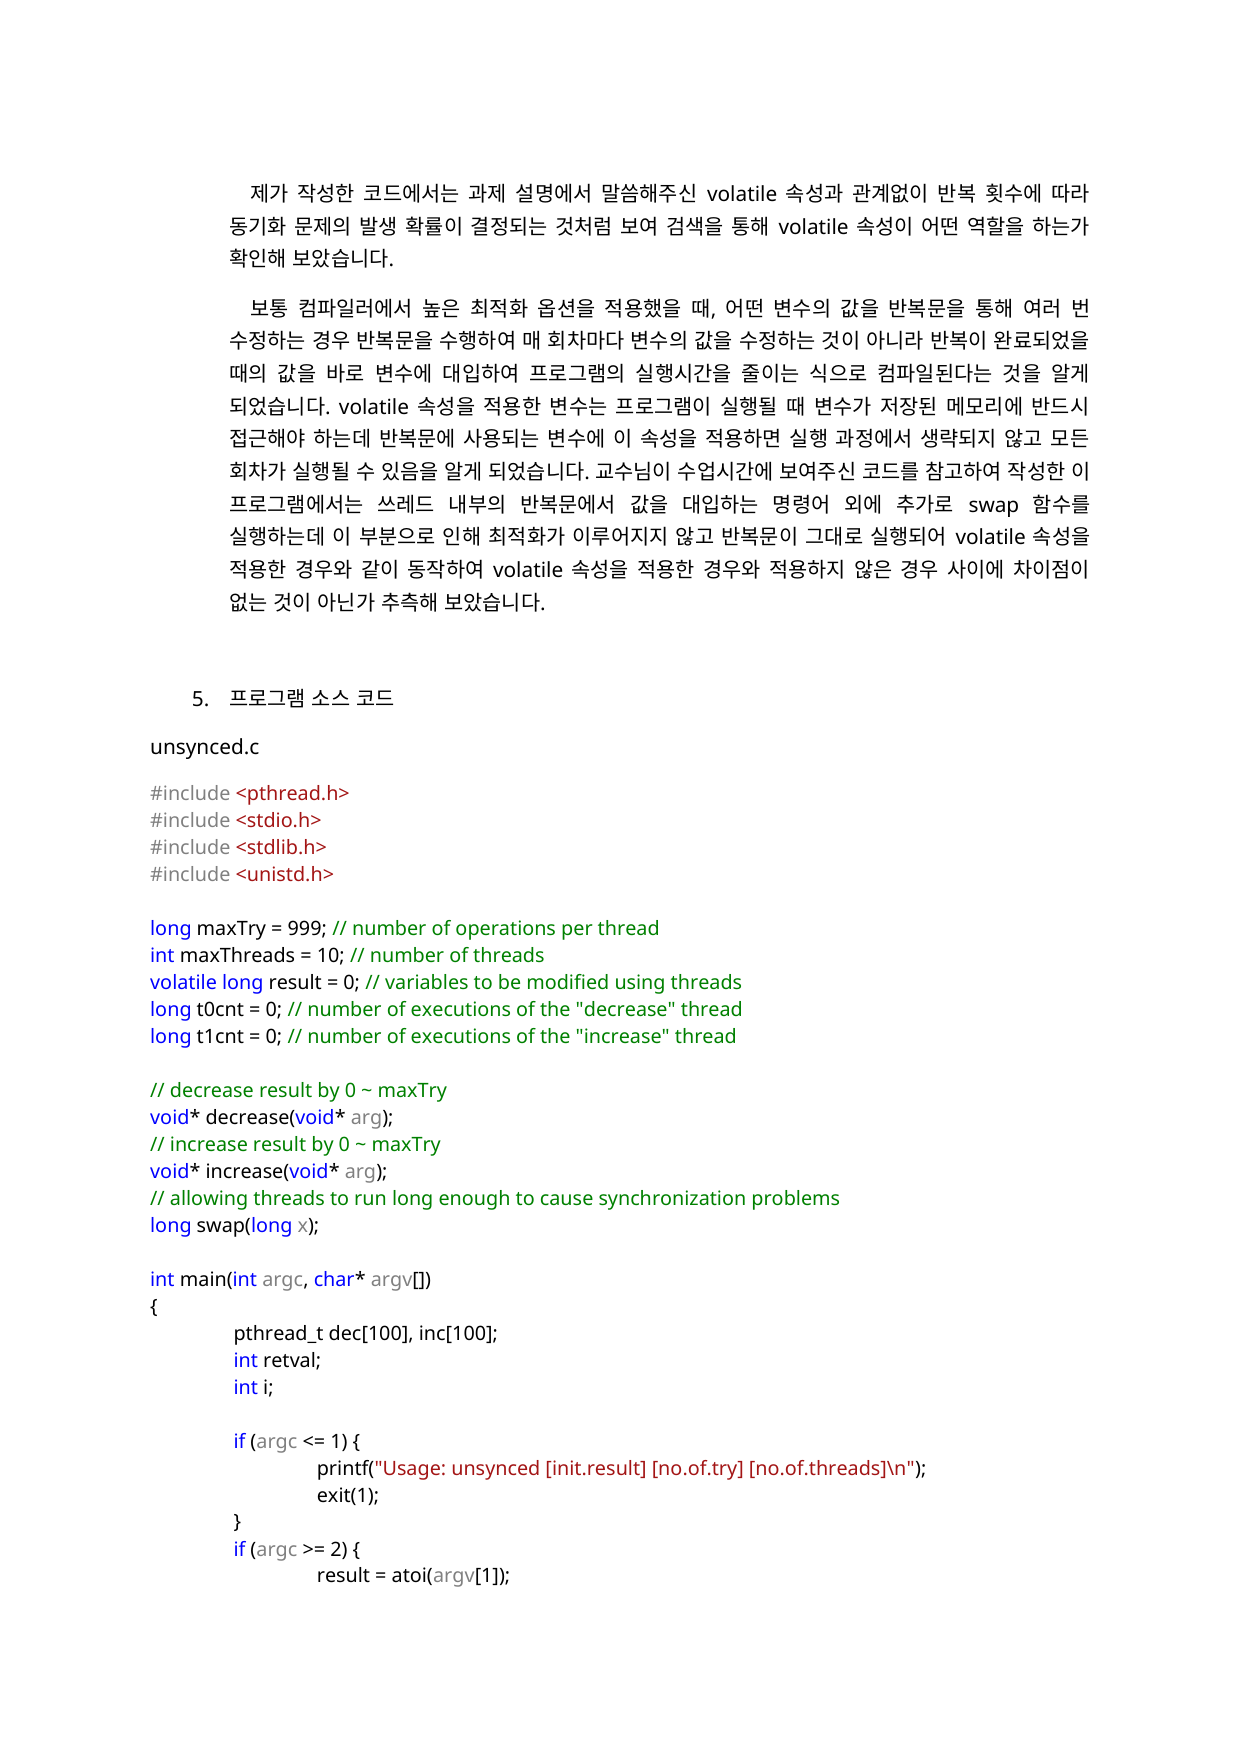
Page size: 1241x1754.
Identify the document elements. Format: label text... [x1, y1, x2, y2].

text #include <stdlib.h> [150, 833, 1090, 860]
text long t0cnt = 0; // number of executions of the "decrease" thread [150, 995, 1090, 1022]
text // allowing threads to run long enough to cause synchronization problems [150, 1184, 1090, 1211]
text // decrease result by 0 ~ maxTry [150, 1076, 1090, 1103]
text #include <stdio.h> [150, 806, 1090, 833]
text { [150, 1292, 1090, 1319]
text int retval; [150, 1346, 1090, 1373]
text #include <unistd.h> [150, 860, 1090, 887]
text int maxThreads = 10; // number of threads [150, 941, 1090, 968]
text exit(1); [150, 1481, 1090, 1508]
text unsynced.c [150, 732, 1090, 761]
text long maxTry = 999; // number of operations per thread [150, 914, 1090, 941]
text // increase result by 0 ~ maxTry [150, 1130, 1090, 1157]
text int main(int argc, char* argv[]) [150, 1265, 1090, 1292]
text if (argc <= 1) { [150, 1427, 1090, 1454]
text #include <pthread.h> [150, 779, 1090, 806]
text long t1cnt = 0; // number of executions of the "increase" thread [150, 1022, 1090, 1049]
text } [150, 1508, 1090, 1535]
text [150, 1454, 1090, 1481]
text if (argc >= 2) { [150, 1535, 1090, 1562]
text int i; [150, 1373, 1090, 1400]
text void* increase(void* arg); [150, 1157, 1090, 1184]
text long swap(long x); [150, 1211, 1090, 1238]
text volatile long result = 0; // variables to be modified using threads [150, 968, 1090, 995]
text void* decrease(void* arg); [150, 1103, 1090, 1130]
list 보통 컴파일러에서 높은 최적화 옵션을 적용했을 때, 어떤 변수의 값을 반복문을 통해 여러 번 수정하는 경우 반복문을 수행하여 매 회차마다 변수의 값을 수정하는 것이 아니라 반복이 완료되었을 때의 값을 바로 변수에 대입하여 프로그램의 실행시간을 줄이는 식으로 컴파일된다는 것을 알게 되었습니다. volatile 속성을 적용한 변수는 프로그램이 실행될 때 변수가 저장된 메모리에 반드시 접근해야 하는데 반복문에 사용되는 변수에 이 속성을 적용하면 실행 과정에서 생략되지 않고 모든 회차가 실행될 수 있음을 알게 되었습니다. 교수님이 수업시간에 보여주신 코드를 참고하여 작성한 이 프로그램에서는 쓰레드 내부의 반복문에서 값을 대입하는 명령어 외에 추가로 swap 함수를 실행하는데 이 부분으로 인해 최적화가 이루어지지 않고 반복문이 그대로 실행되어 volatile 속성을 적용한 경우와 같이 동작하여 volatile 속성을 적용한 경우와 적용하지 않은 경우 사이에 차이점이 없는 것이 아닌가 추측해 보았습니다. [229, 292, 1090, 616]
list 제가 작성한 코드에서는 과제 설명에서 말씀해주신 volatile 속성과 관계없이 반복 횟수에 따라 동기화 문제의 발생 확률이 결정되는 것처럼 보여 검색을 통해 volatile 속성이 어떤 역할을 하는가 확인해 보았습니다. [229, 177, 1090, 273]
text result = atoi(argv[1]); [150, 1562, 1090, 1589]
text pthread_t dec[100], inc[100]; [150, 1319, 1090, 1346]
list 프로그램 소스 코드 [192, 683, 1090, 713]
